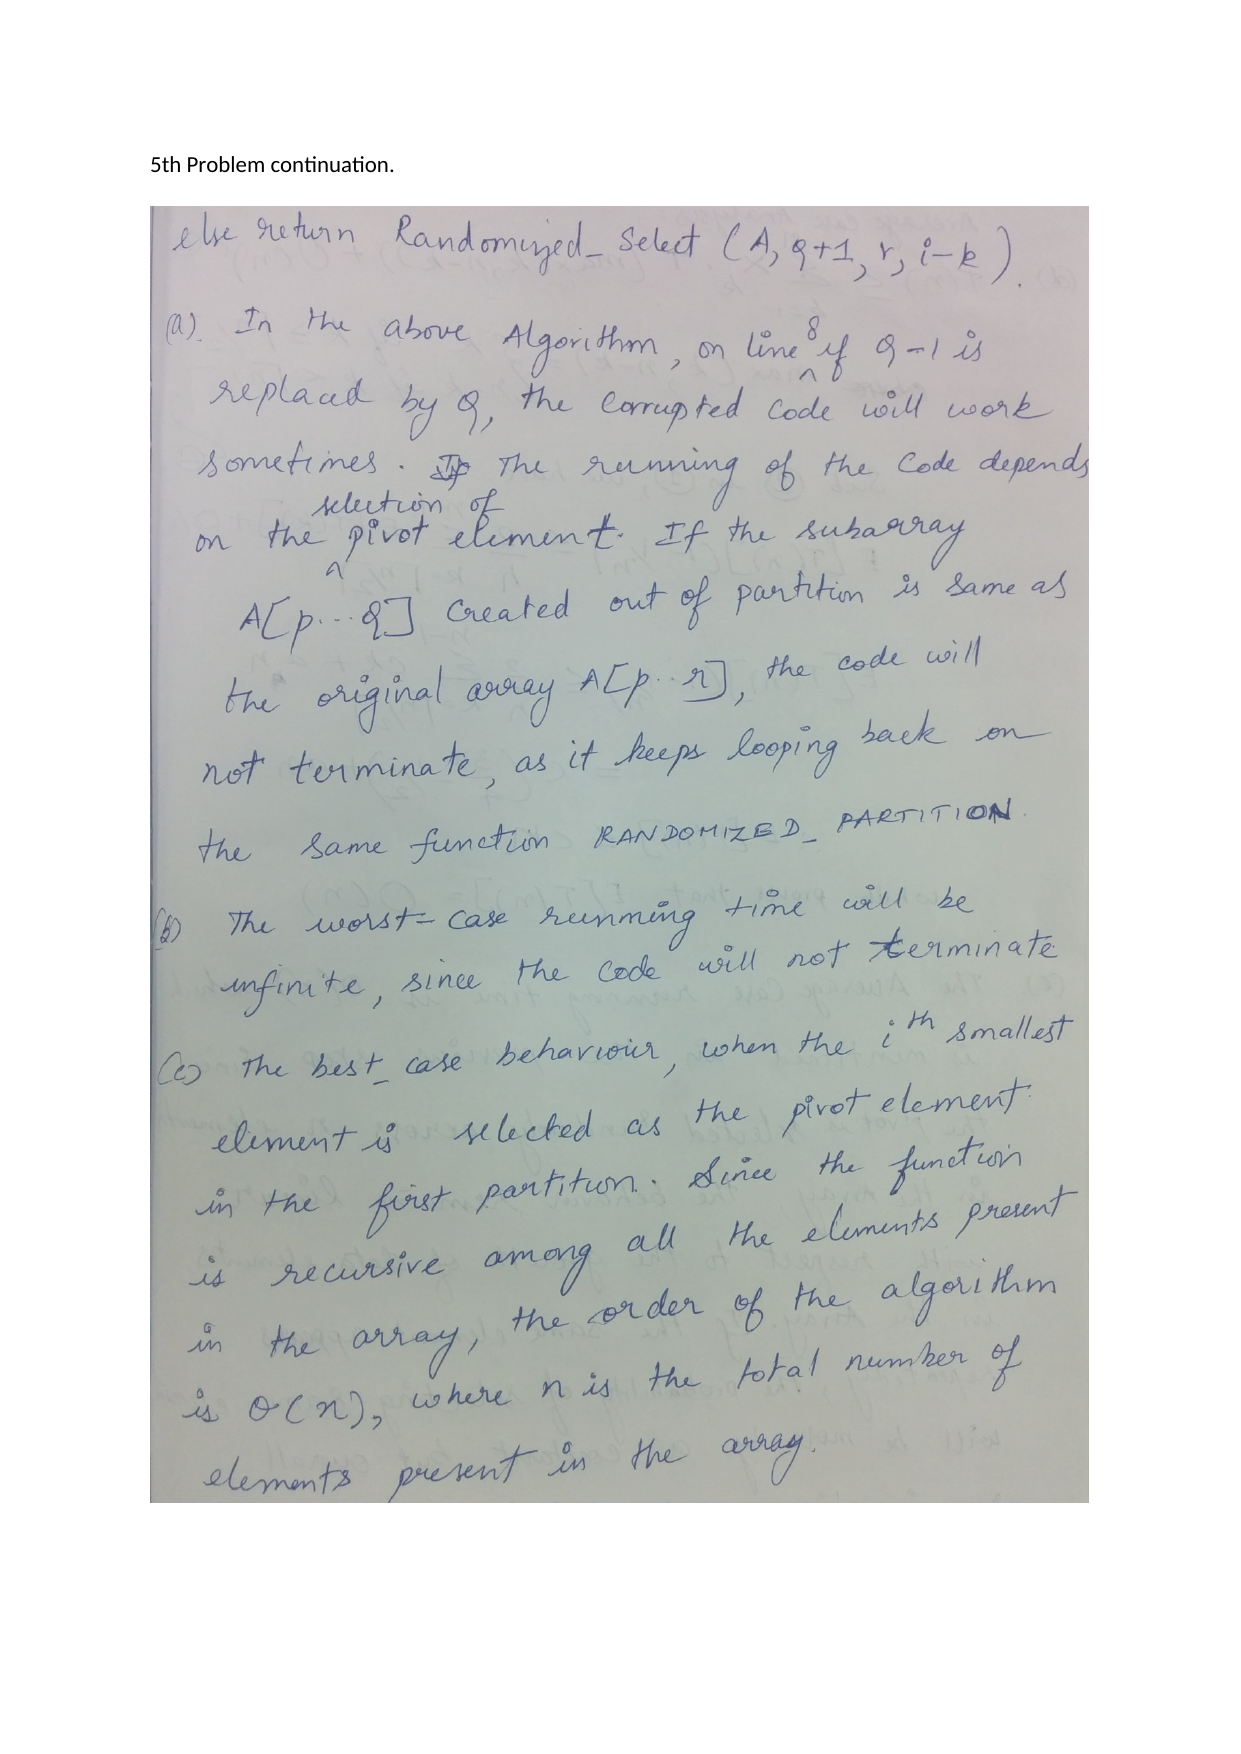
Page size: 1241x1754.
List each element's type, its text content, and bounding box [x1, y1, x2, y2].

picture [150, 206, 1089, 1503]
text 5th Problem continuation. [150, 150, 1090, 178]
